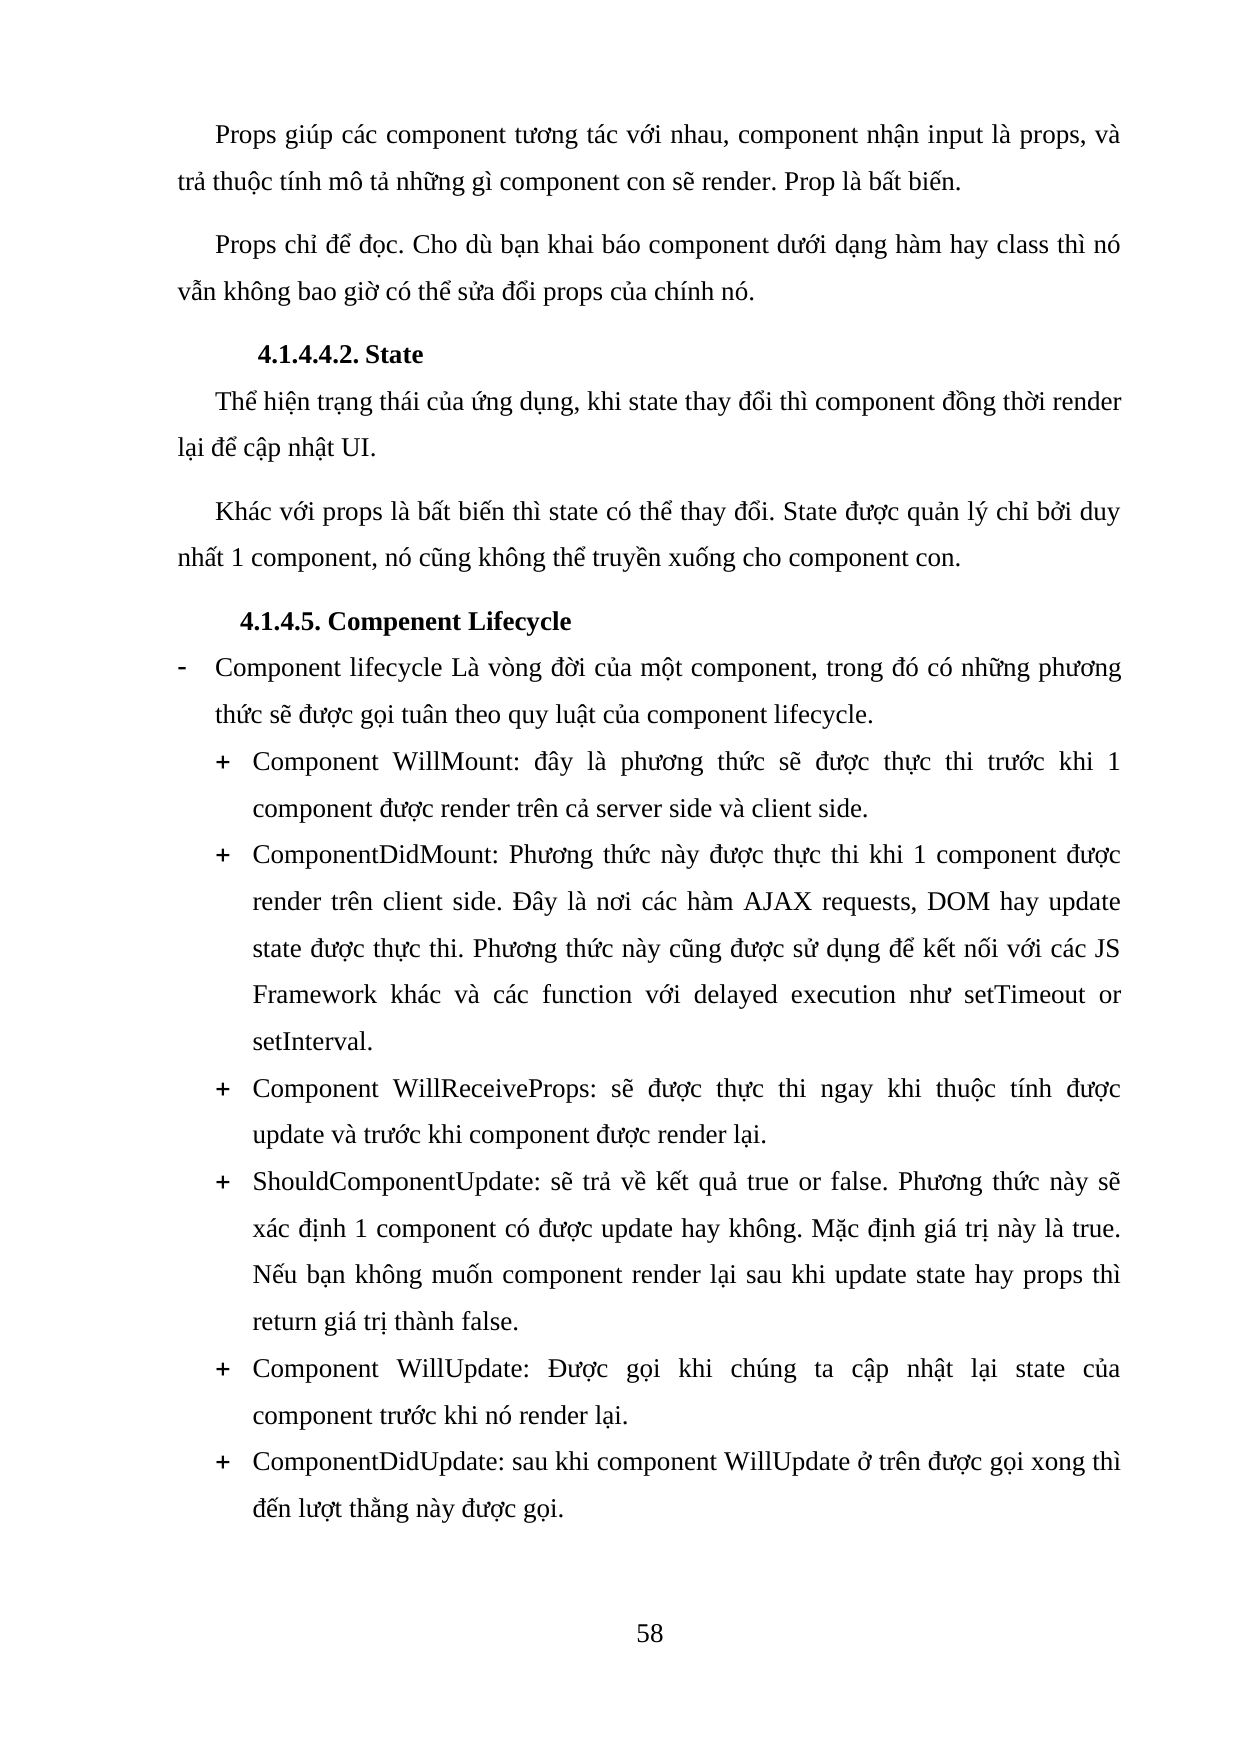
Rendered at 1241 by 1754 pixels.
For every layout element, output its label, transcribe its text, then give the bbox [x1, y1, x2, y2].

subtitle Compenent Lifecycle [280, 605, 1122, 636]
list ComponentDidMount: Phương thức này được thực thi khi 1 component được render trên client side. Đây là nơi các hàm AJAX requests, DOM hay update state được thực thi. Phương thức này cũng được sử dụng để kết nối với các JS Framework khác và các function với delayed execution như setTimeout or setInterval. [215, 838, 1122, 1056]
text Props giúp các component tương tác với nhau, component nhận input là props, và trả thuộc tính mô tả những gì component con sẽ render. Prop là bất biến. [177, 118, 1122, 196]
list ShouldComponentUpdate: sẽ trả về kết quả true or false. Phương thức này sẽ xác định 1 component có được update hay không. Mặc định giá trị này là true. Nếu bạn không muốn component render lại sau khi update state hay props thì return giá trị thành false. [215, 1165, 1122, 1336]
list Component WillMount: đây là phương thức sẽ được thực thi trước khi 1 component được render trên cả server side và client side. [215, 745, 1122, 823]
text Props chỉ để đọc. Cho dù bạn khai báo component dưới dạng hàm hay class thì nó vẫn không bao giờ có thể sửa đổi props của chính nó. [177, 228, 1122, 306]
subtitle State [308, 338, 1122, 369]
list ComponentDidUpdate: sau khi component WillUpdate ở trên được gọi xong thì đến lượt thằng này được gọi. [215, 1445, 1122, 1523]
list Component lifecycle Là vòng đời của một component, trong đó có những phương thức sẽ được gọi tuân theo quy luật của component lifecycle. [177, 651, 1122, 729]
text Khác với props là bất biến thì state có thể thay đổi. State được quản lý chỉ bởi duy nhất 1 component, nó cũng không thể truyền xuống cho component con. [177, 495, 1122, 573]
text Thể hiện trạng thái của ứng dụng, khi state thay đổi thì component đồng thời render lại để cập nhật UI. [177, 385, 1122, 463]
list Component WillReceiveProps: sẽ được thực thi ngay khi thuộc tính được update và trước khi component được render lại. [215, 1072, 1122, 1150]
list Component WillUpdate: Được gọi khi chúng ta cập nhật lại state của component trước khi nó render lại. [215, 1352, 1122, 1430]
